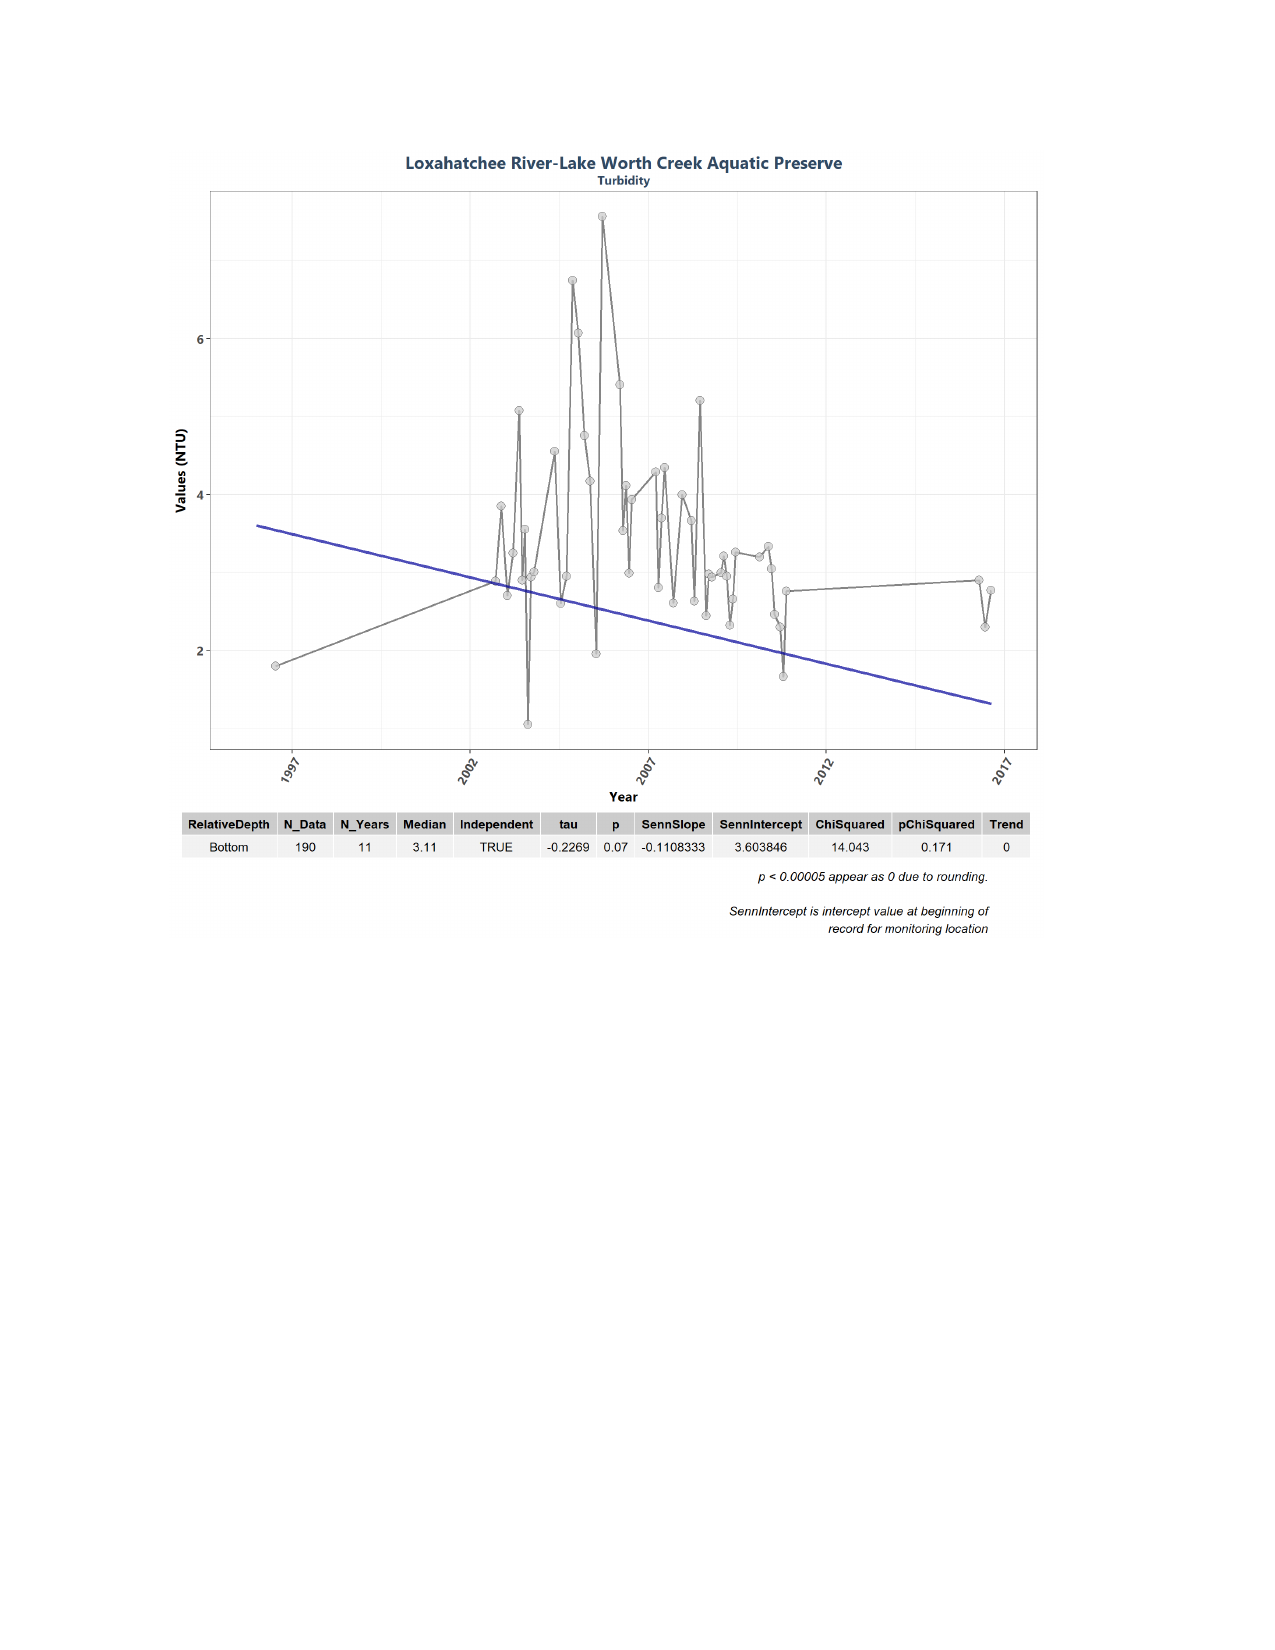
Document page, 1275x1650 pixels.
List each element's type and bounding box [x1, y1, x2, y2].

picture [168, 150, 1044, 938]
